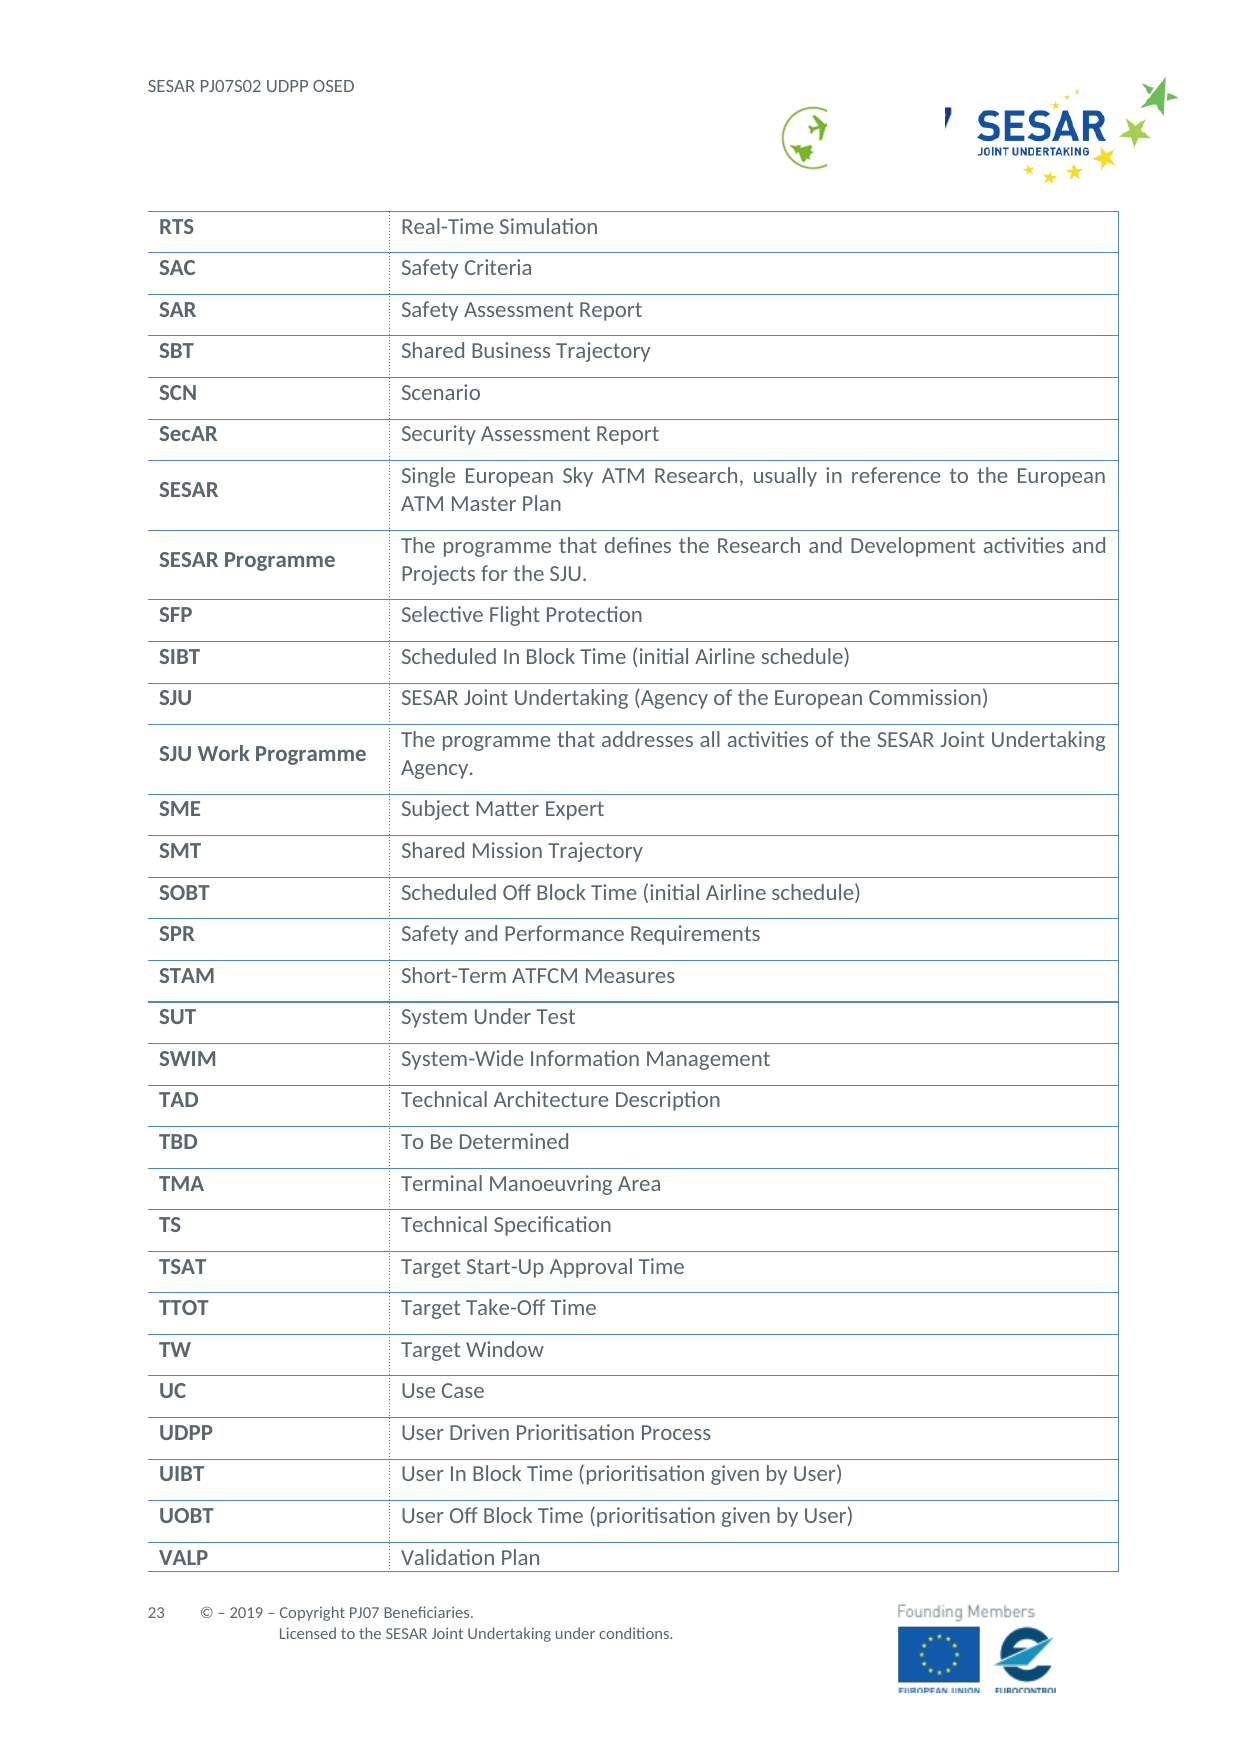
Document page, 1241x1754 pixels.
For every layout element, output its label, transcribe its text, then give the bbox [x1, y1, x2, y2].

picture [767, 79, 958, 180]
table_cell Target Window [390, 1335, 1118, 1375]
table_cell SPR [148, 919, 389, 960]
table_cell Selective Flight Protection [390, 600, 1118, 641]
table_cell Scheduled Off Block Time (initial Airline schedule) [390, 878, 1118, 918]
table_cell SFP [148, 600, 389, 641]
table_cell UIBT [148, 1460, 389, 1500]
table_cell SMT [148, 836, 389, 877]
table_cell Safety and Performance Requirements [390, 919, 1118, 960]
table_cell To Be Determined [390, 1127, 1118, 1168]
table_cell The programme that defines the Research and Development activities and Projects for the SJU. [390, 531, 1118, 599]
table_cell User Off Block Time (prioritisation given by User) [390, 1501, 1118, 1542]
table_cell SJU Work Programme [148, 725, 389, 793]
table_cell UDPP [148, 1418, 389, 1458]
table_cell TMA [148, 1169, 389, 1209]
table_cell Target Start-Up Approval Time [390, 1252, 1118, 1292]
table_cell TTOT [148, 1293, 389, 1334]
table_cell Shared Business Trajectory [390, 336, 1118, 377]
table_cell TAD [148, 1086, 389, 1126]
table_cell Scheduled In Block Time (initial Airline schedule) [390, 642, 1118, 682]
table_cell Safety Criteria [390, 253, 1118, 294]
table_cell RTS [148, 212, 389, 252]
table_cell SESAR Joint Undertaking (Agency of the European Commission) [390, 684, 1118, 724]
table_cell SAR [148, 295, 389, 335]
table_cell User In Block Time (prioritisation given by User) [390, 1460, 1118, 1500]
table_cell Terminal Manoeuvring Area [390, 1169, 1118, 1209]
table_cell SWIM [148, 1044, 389, 1084]
table_cell SBT [148, 336, 389, 377]
table_cell Technical Specification [390, 1210, 1118, 1251]
table_cell The programme that addresses all activities of the SESAR Joint Undertaking Agency. [390, 725, 1118, 793]
table_cell TBD [148, 1127, 389, 1168]
table_cell Validation Plan [390, 1543, 1118, 1571]
table_cell Safety Assessment Report [390, 295, 1118, 335]
table_cell Security Assessment Report [390, 420, 1118, 460]
table_cell SIBT [148, 642, 389, 682]
table_cell Real-Time Simulation [390, 212, 1118, 252]
table_cell TSAT [148, 1252, 389, 1292]
table_cell UC [148, 1376, 389, 1417]
table_cell TW [148, 1335, 389, 1375]
table_cell Technical Architecture Description [390, 1086, 1118, 1126]
table_cell SJU [148, 684, 389, 724]
table_cell SOBT [148, 878, 389, 918]
table_cell Short-Term ATFCM Measures [390, 961, 1118, 1001]
table_cell Single European Sky ATM Research, usually in reference to the European ATM Master Plan [390, 461, 1118, 530]
table_cell Use Case [390, 1376, 1118, 1417]
table_cell Shared Mission Trajectory [390, 836, 1118, 877]
table_cell Target Take-Off Time [390, 1293, 1118, 1334]
table_cell SecAR [148, 420, 389, 460]
table_cell Scenario [390, 378, 1118, 418]
table_cell System-Wide Information Management [390, 1044, 1118, 1084]
table_cell VALP [148, 1543, 389, 1571]
table_cell TS [148, 1210, 389, 1251]
table_cell SESAR [148, 461, 389, 530]
table_cell SAC [148, 253, 389, 294]
table_cell SME [148, 795, 389, 835]
table_cell SUT [148, 1003, 389, 1043]
table_cell SCN [148, 378, 389, 418]
table_cell System Under Test [390, 1003, 1118, 1043]
table_cell STAM [148, 961, 389, 1001]
table_cell SESAR Programme [148, 531, 389, 599]
table_cell Subject Matter Expert [390, 795, 1118, 835]
table_cell UOBT [148, 1501, 389, 1542]
table_cell User Driven Prioritisation Process [390, 1418, 1118, 1458]
